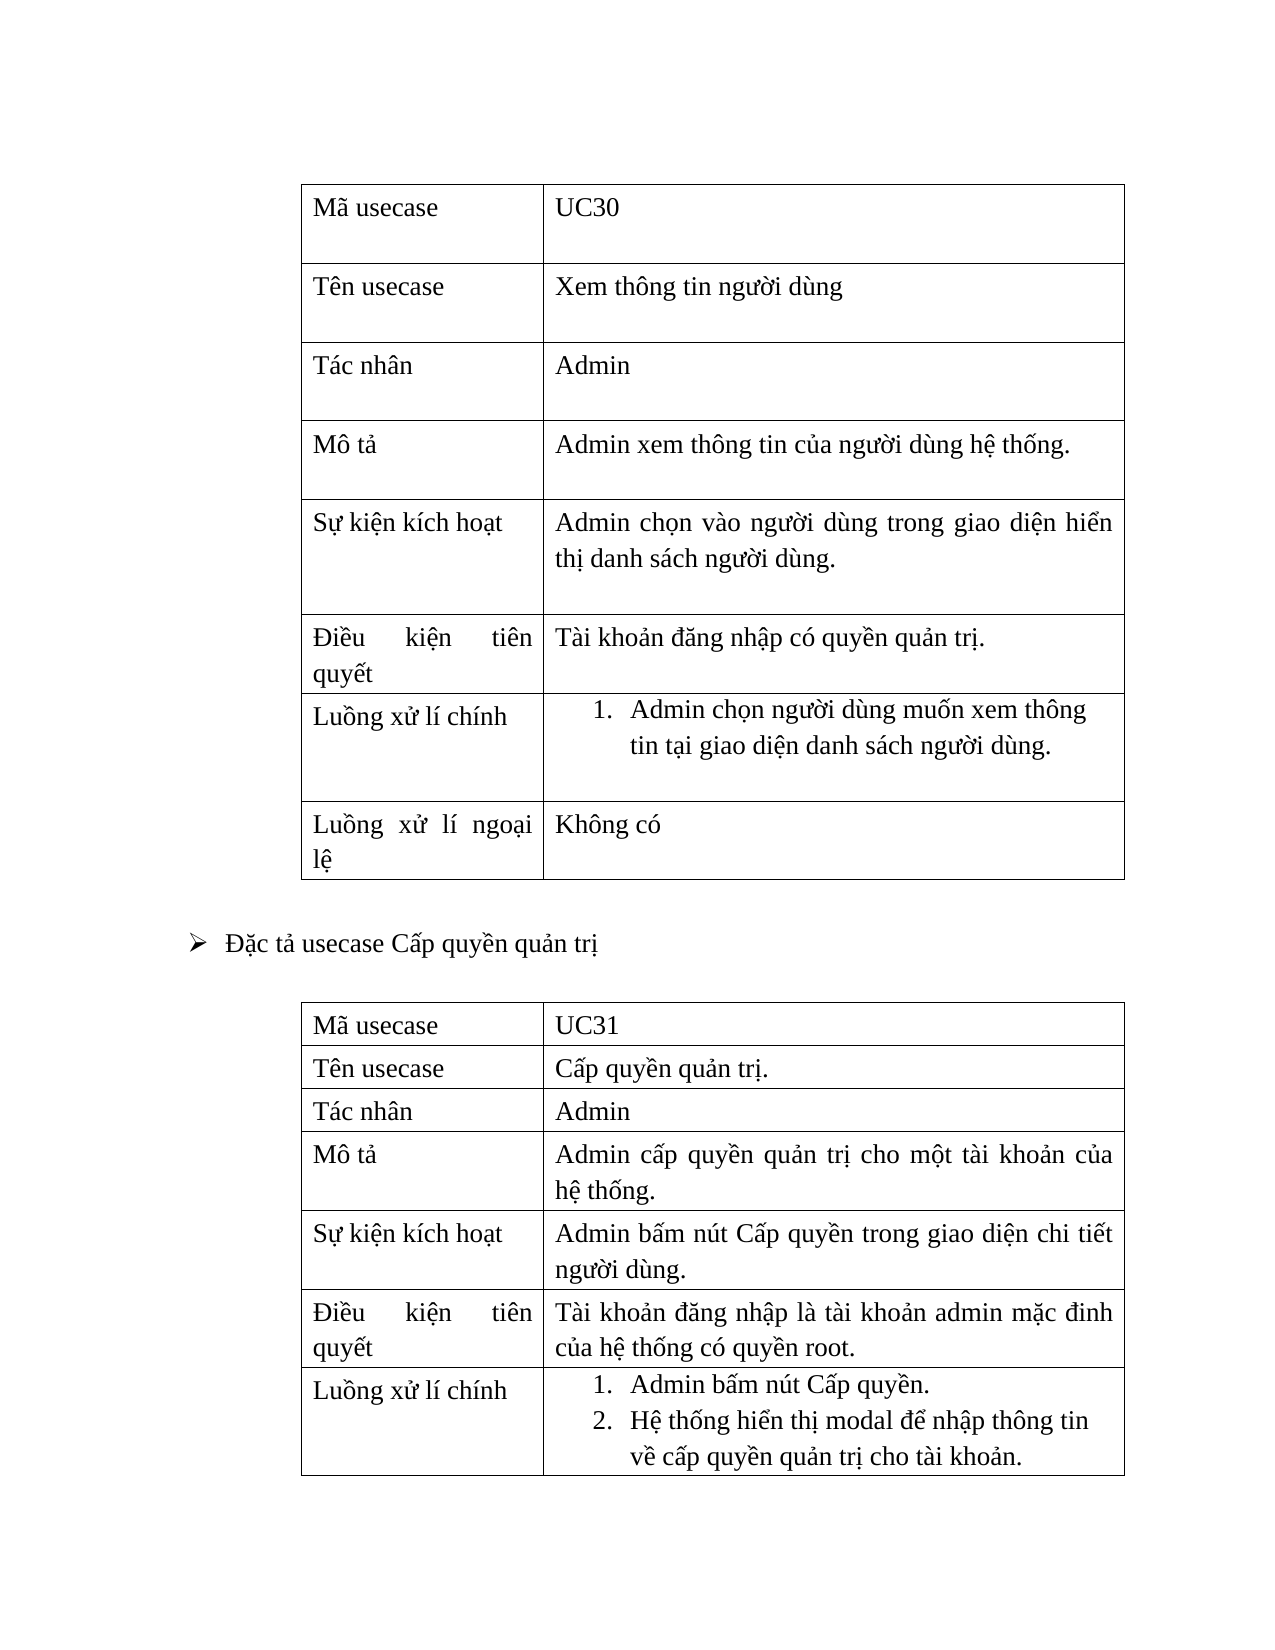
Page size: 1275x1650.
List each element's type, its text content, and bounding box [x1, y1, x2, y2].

table_header UC30 [544, 185, 1124, 263]
table_cell Tài khoản đăng nhập là tài khoản admin mặc đinh của hệ thống có quyền root. [544, 1290, 1124, 1367]
table_cell Luồng xử lí chính [302, 694, 543, 801]
table_cell Sự kiện kích hoạt [302, 500, 543, 614]
table_cell Không có [544, 802, 1124, 879]
table_cell Tên usecase [302, 1046, 543, 1088]
table_cell Tác nhân [302, 343, 543, 420]
list Đặc tả usecase Cấp quyền quản trị [187, 927, 1125, 958]
table_cell Cấp quyền quản trị. [544, 1046, 1124, 1088]
table_cell Xem thông tin người dùng [544, 264, 1124, 342]
table_cell Admin [544, 1089, 1124, 1131]
table_header Mã usecase [302, 1003, 543, 1045]
table_cell Tên usecase [302, 264, 543, 342]
table_cell Luồng xử lí chính [302, 1368, 543, 1475]
table_cell Admin chọn vào người dùng trong giao diện hiển thị danh sách người dùng. [544, 500, 1124, 614]
table_header Mã usecase [302, 185, 543, 263]
table_cell Tác nhân [302, 1089, 543, 1131]
table_header UC31 [544, 1003, 1124, 1045]
table_cell Admin [544, 343, 1124, 420]
table_cell Admin cấp quyền quản trị cho một tài khoản của hệ thống. [544, 1132, 1124, 1210]
table_cell Admin chọn người dùng muốn xem thông tin tại giao diện danh sách người dùng. [544, 694, 1124, 801]
table_cell Admin bấm nút Cấp quyền trong giao diện chi tiết người dùng. [544, 1211, 1124, 1288]
table_cell Admin xem thông tin của người dùng hệ thống. [544, 421, 1124, 499]
table_cell Điều kiện tiên quyết [302, 1290, 543, 1367]
table_cell Luồng xử lí ngoại lệ [302, 802, 543, 879]
table_cell Mô tả [302, 421, 543, 499]
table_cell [544, 1368, 1124, 1475]
table_cell Sự kiện kích hoạt [302, 1211, 543, 1288]
table_cell Mô tả [302, 1132, 543, 1210]
table_cell Tài khoản đăng nhập có quyền quản trị. [544, 615, 1124, 692]
table_cell Điều kiện tiên quyết [302, 615, 543, 692]
